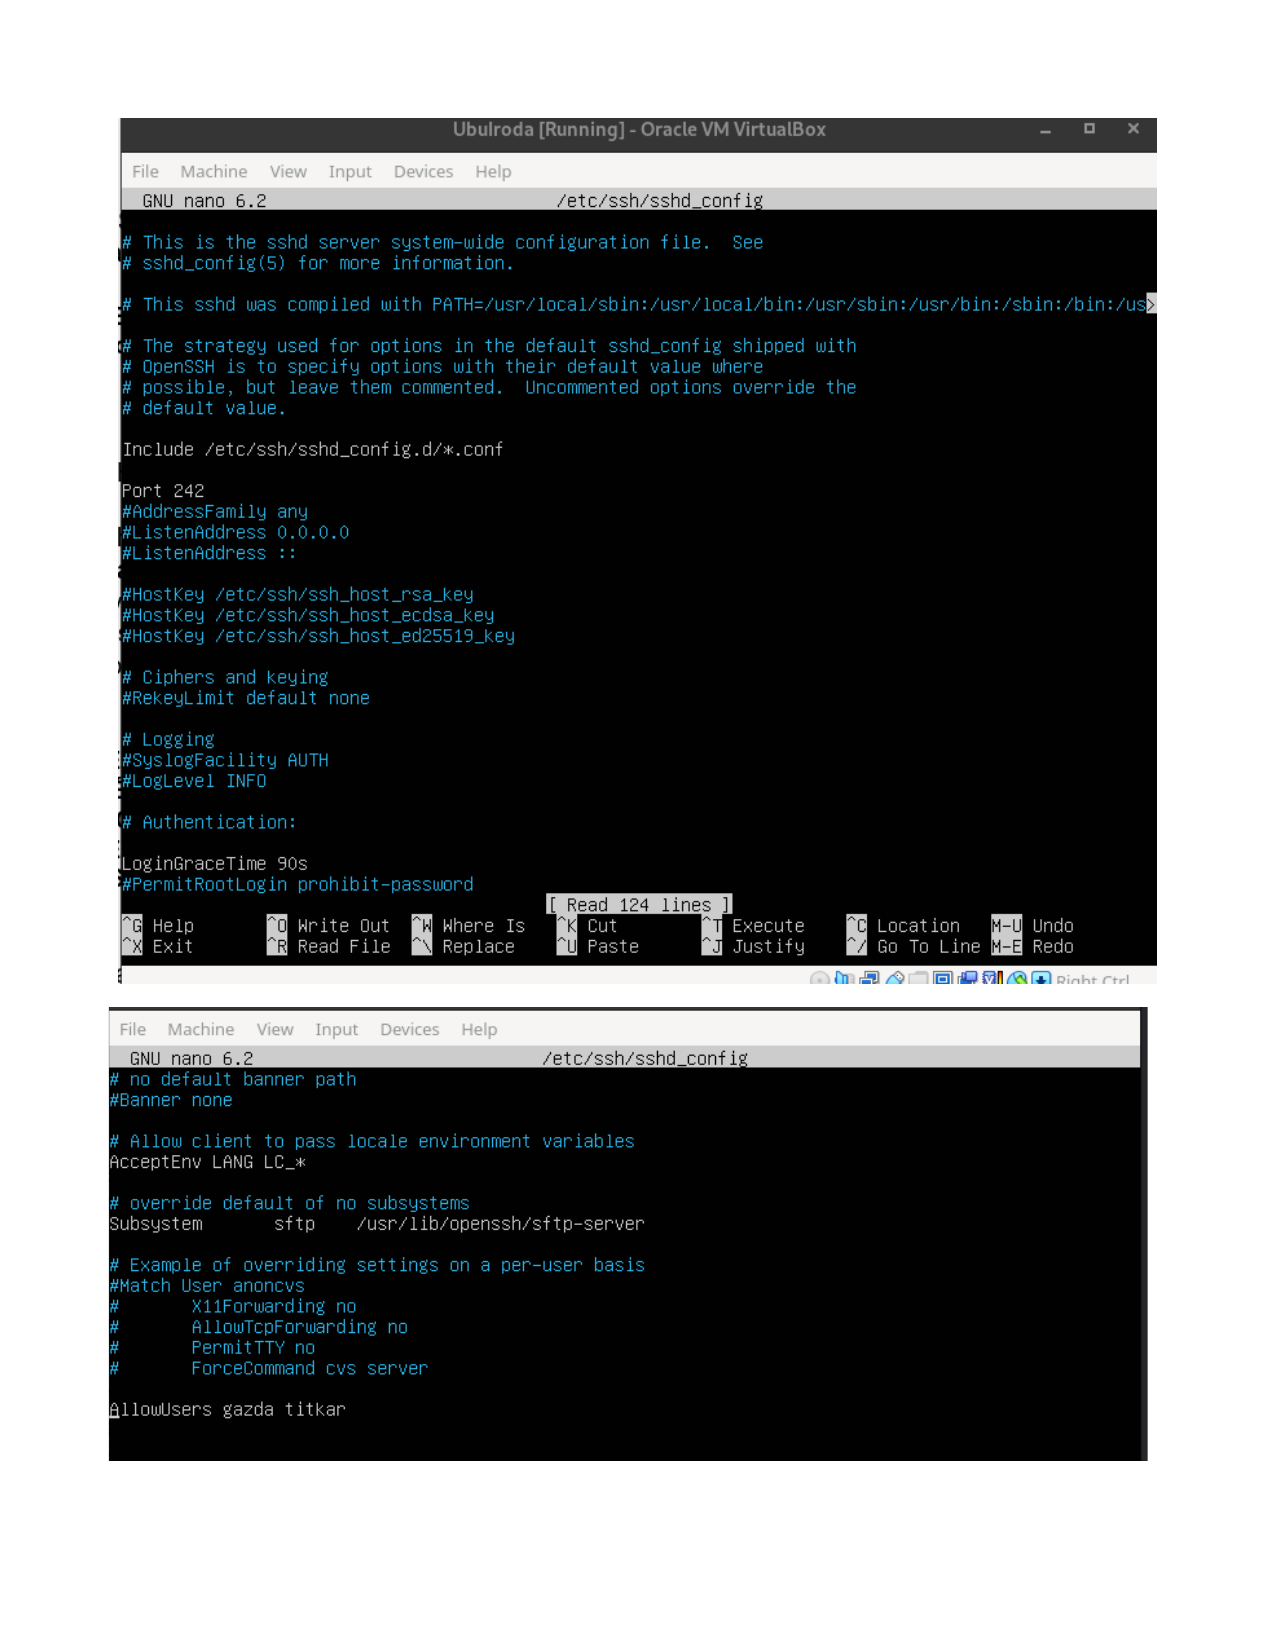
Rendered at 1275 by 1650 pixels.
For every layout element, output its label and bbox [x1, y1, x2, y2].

picture [108, 1007, 1148, 1461]
picture [118, 118, 1157, 984]
